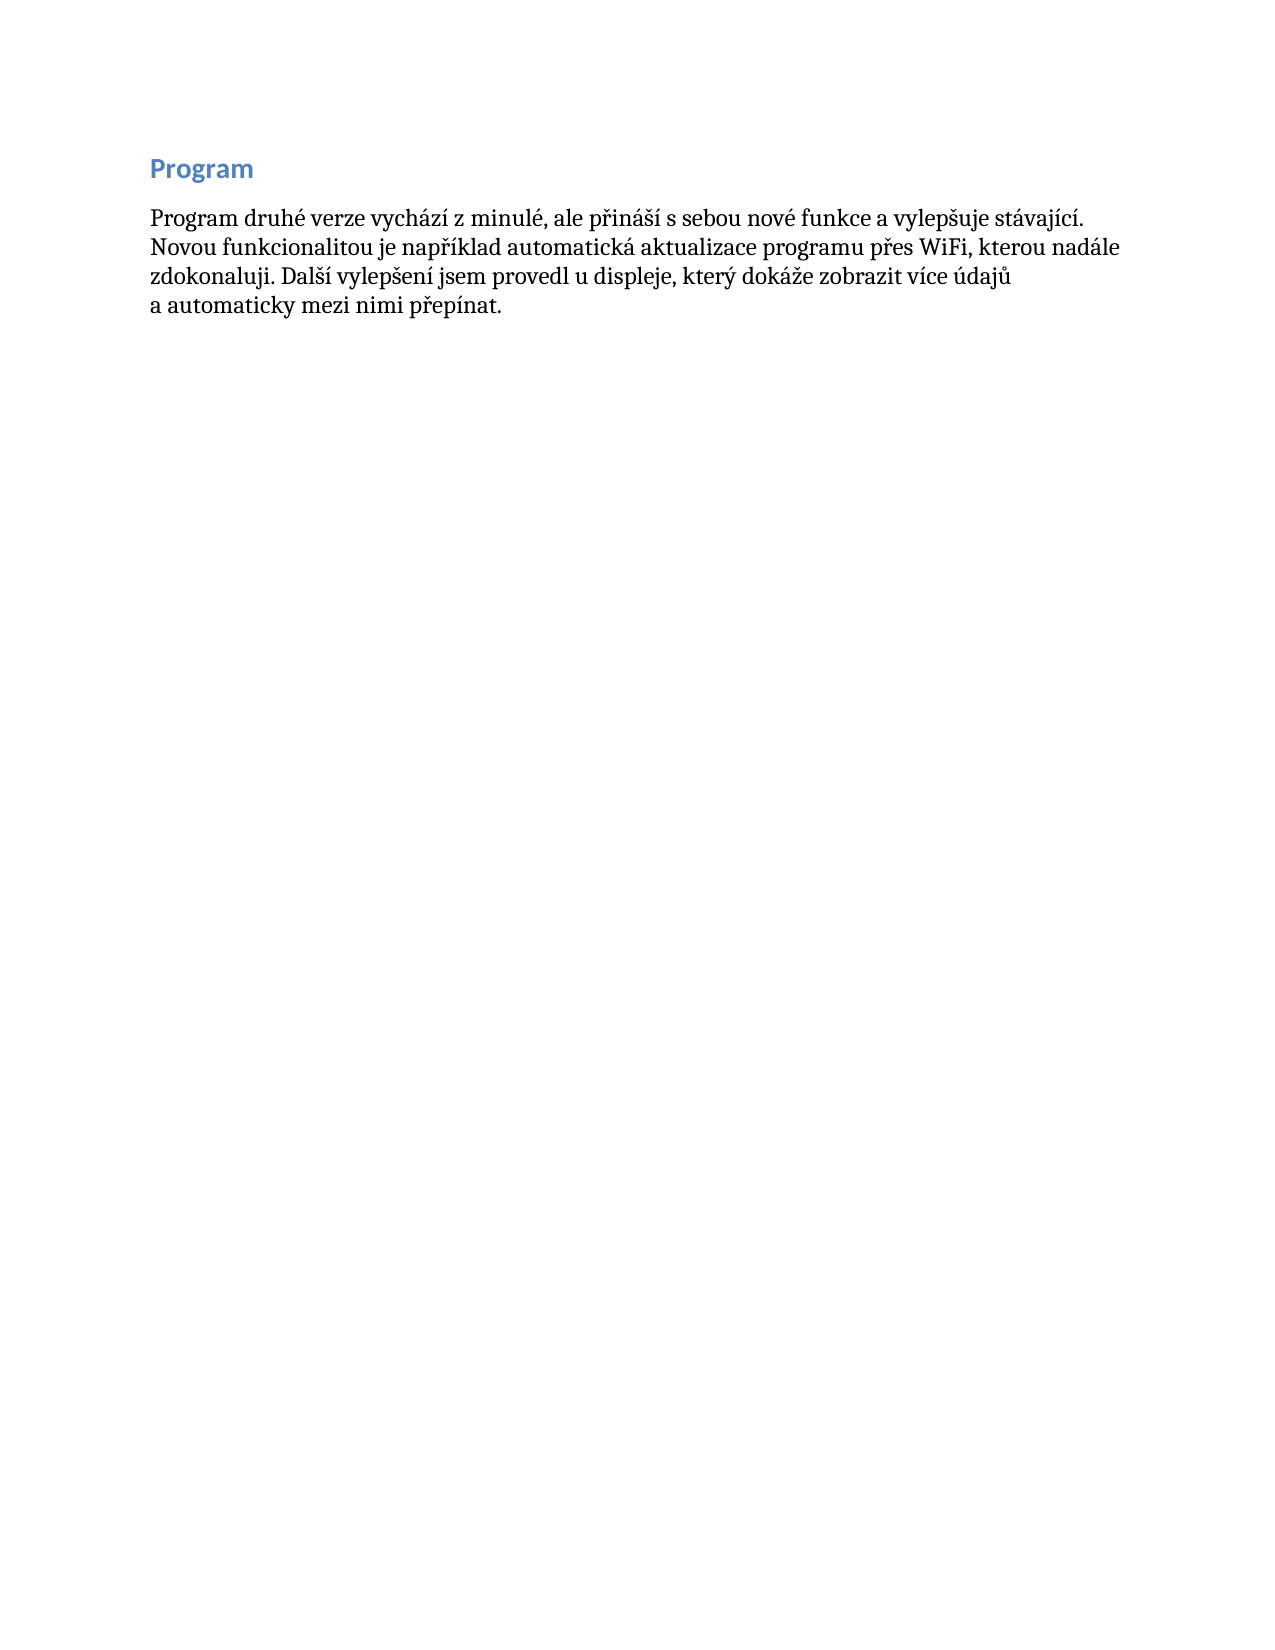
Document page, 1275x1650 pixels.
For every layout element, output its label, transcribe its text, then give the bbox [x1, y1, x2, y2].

subtitle Program [150, 150, 1125, 186]
text Program druhé verze vychází z minulé, ale přináší s sebou nové funkce a vylepšuje stávající. Novou funkcionalitou je například automatická aktualizace programu přes WiFi, kterou nadále zdokonaluji. Další vylepšení jsem provedl u displeje, který dokáže zobrazit více údajů a automaticky mezi nimi přepínat. [150, 204, 1125, 319]
